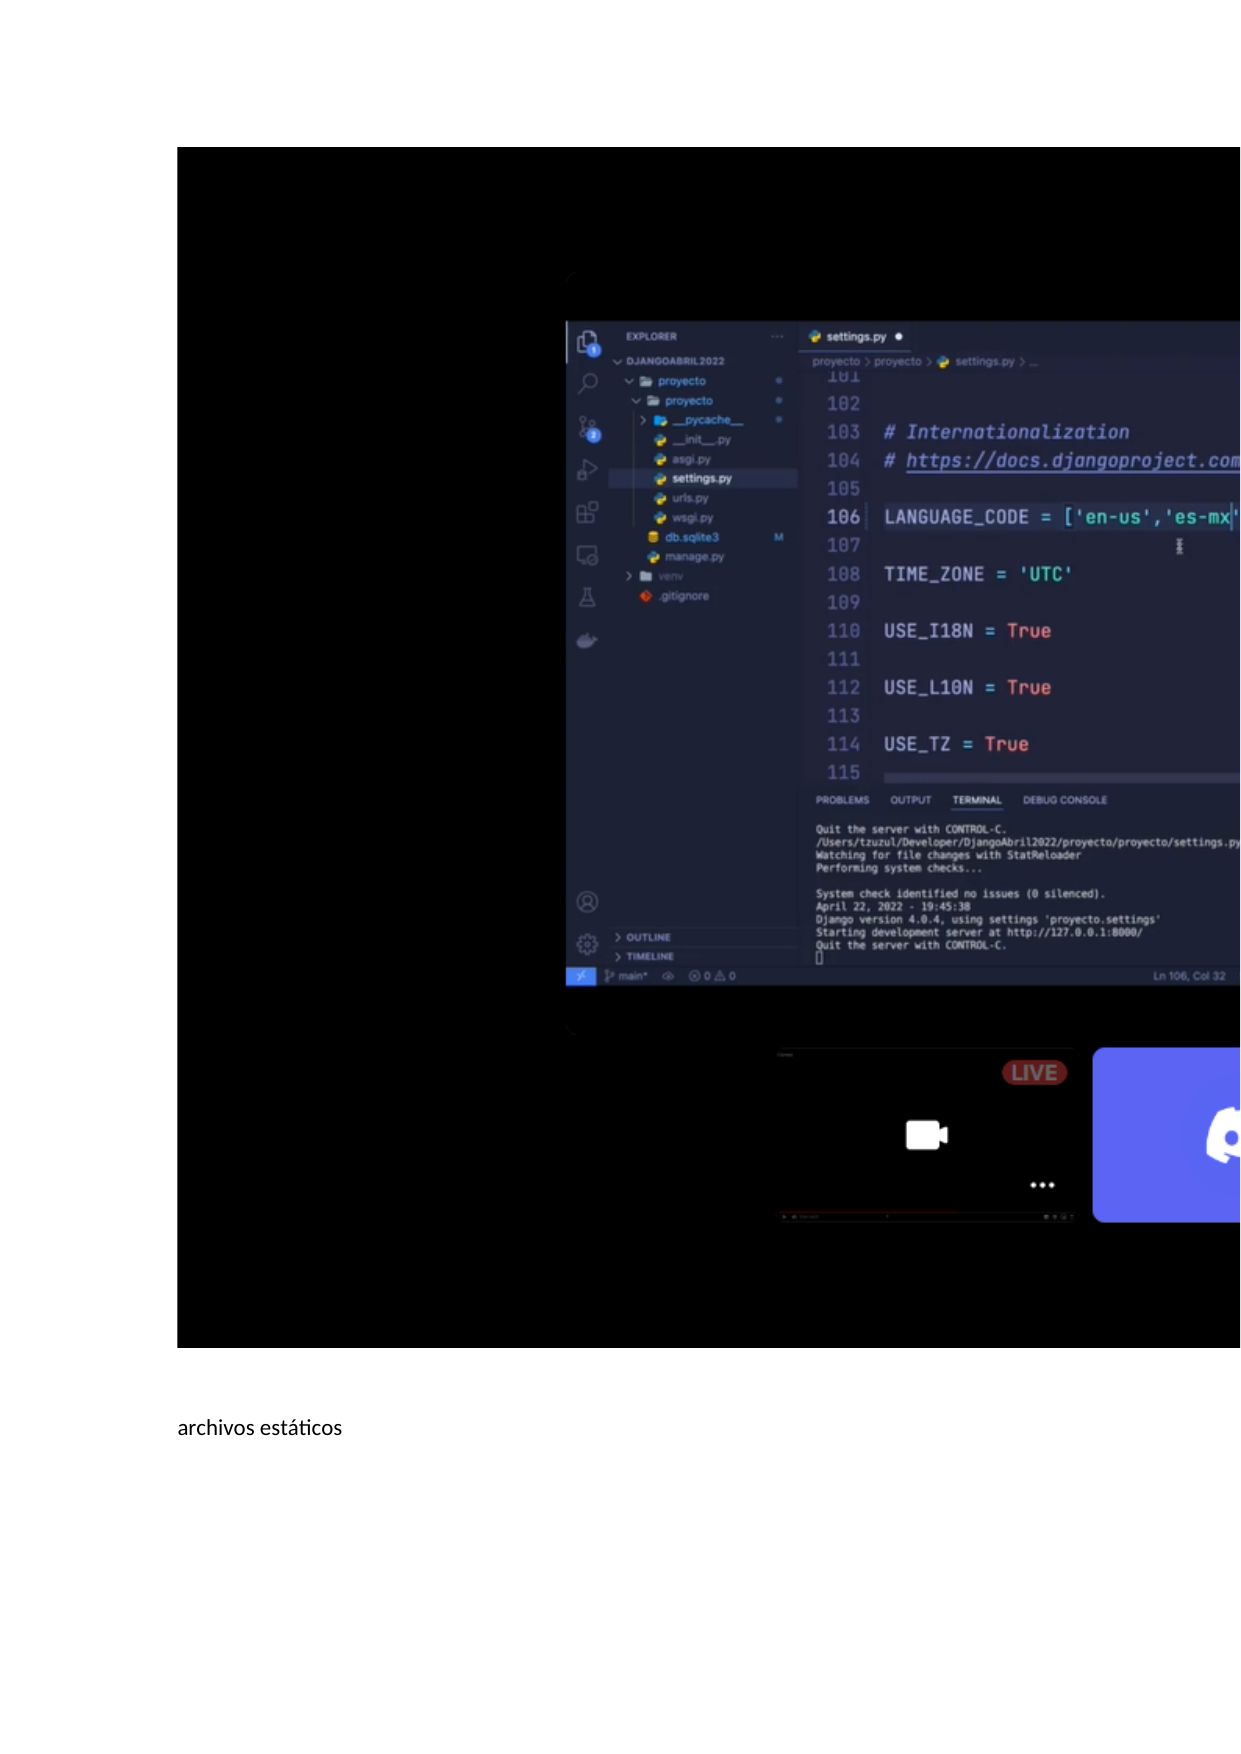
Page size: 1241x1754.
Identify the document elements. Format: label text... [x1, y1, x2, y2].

picture [177, 147, 1241, 1348]
text archivos estáticos [177, 1413, 1063, 1441]
